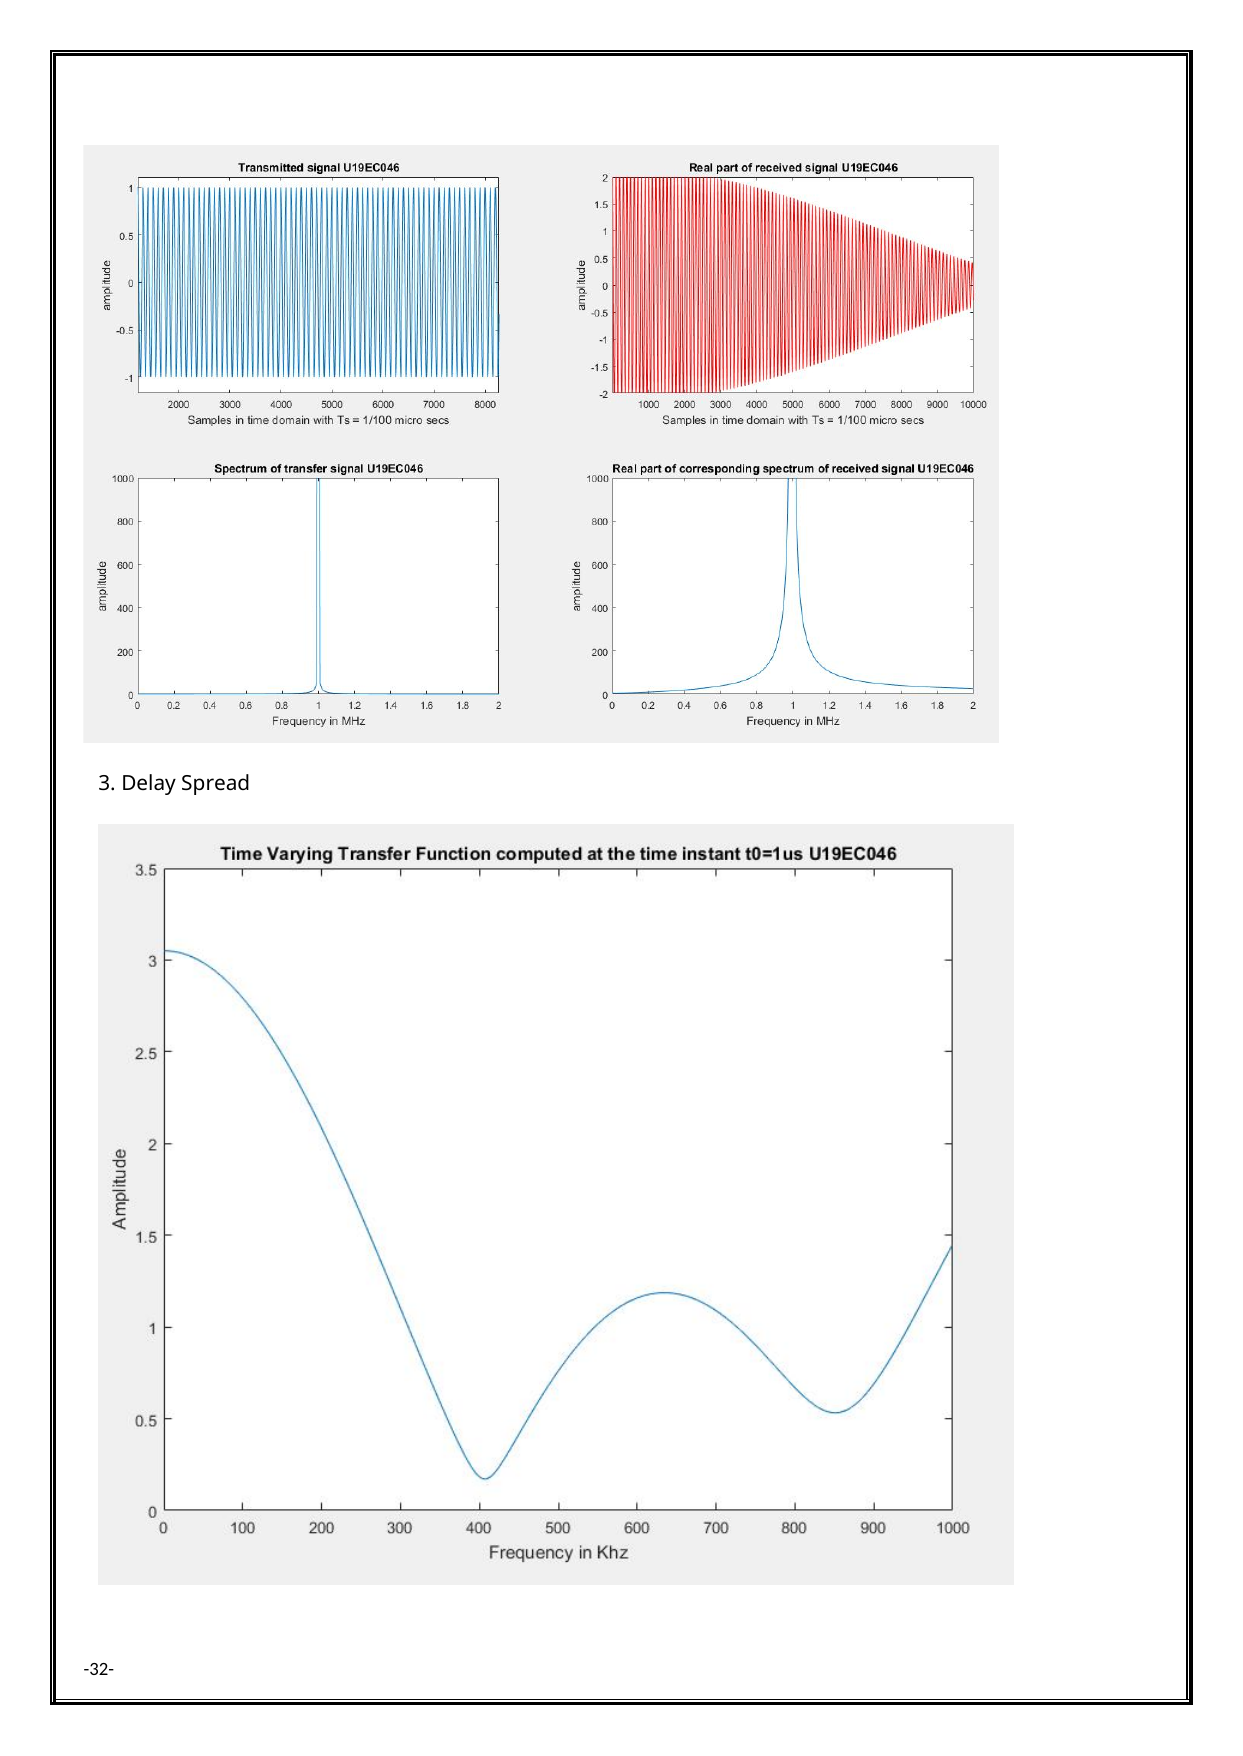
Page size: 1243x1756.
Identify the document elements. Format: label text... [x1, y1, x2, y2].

picture [83, 145, 999, 743]
list Delay Spread [83, 768, 1167, 796]
picture [98, 824, 1014, 1585]
